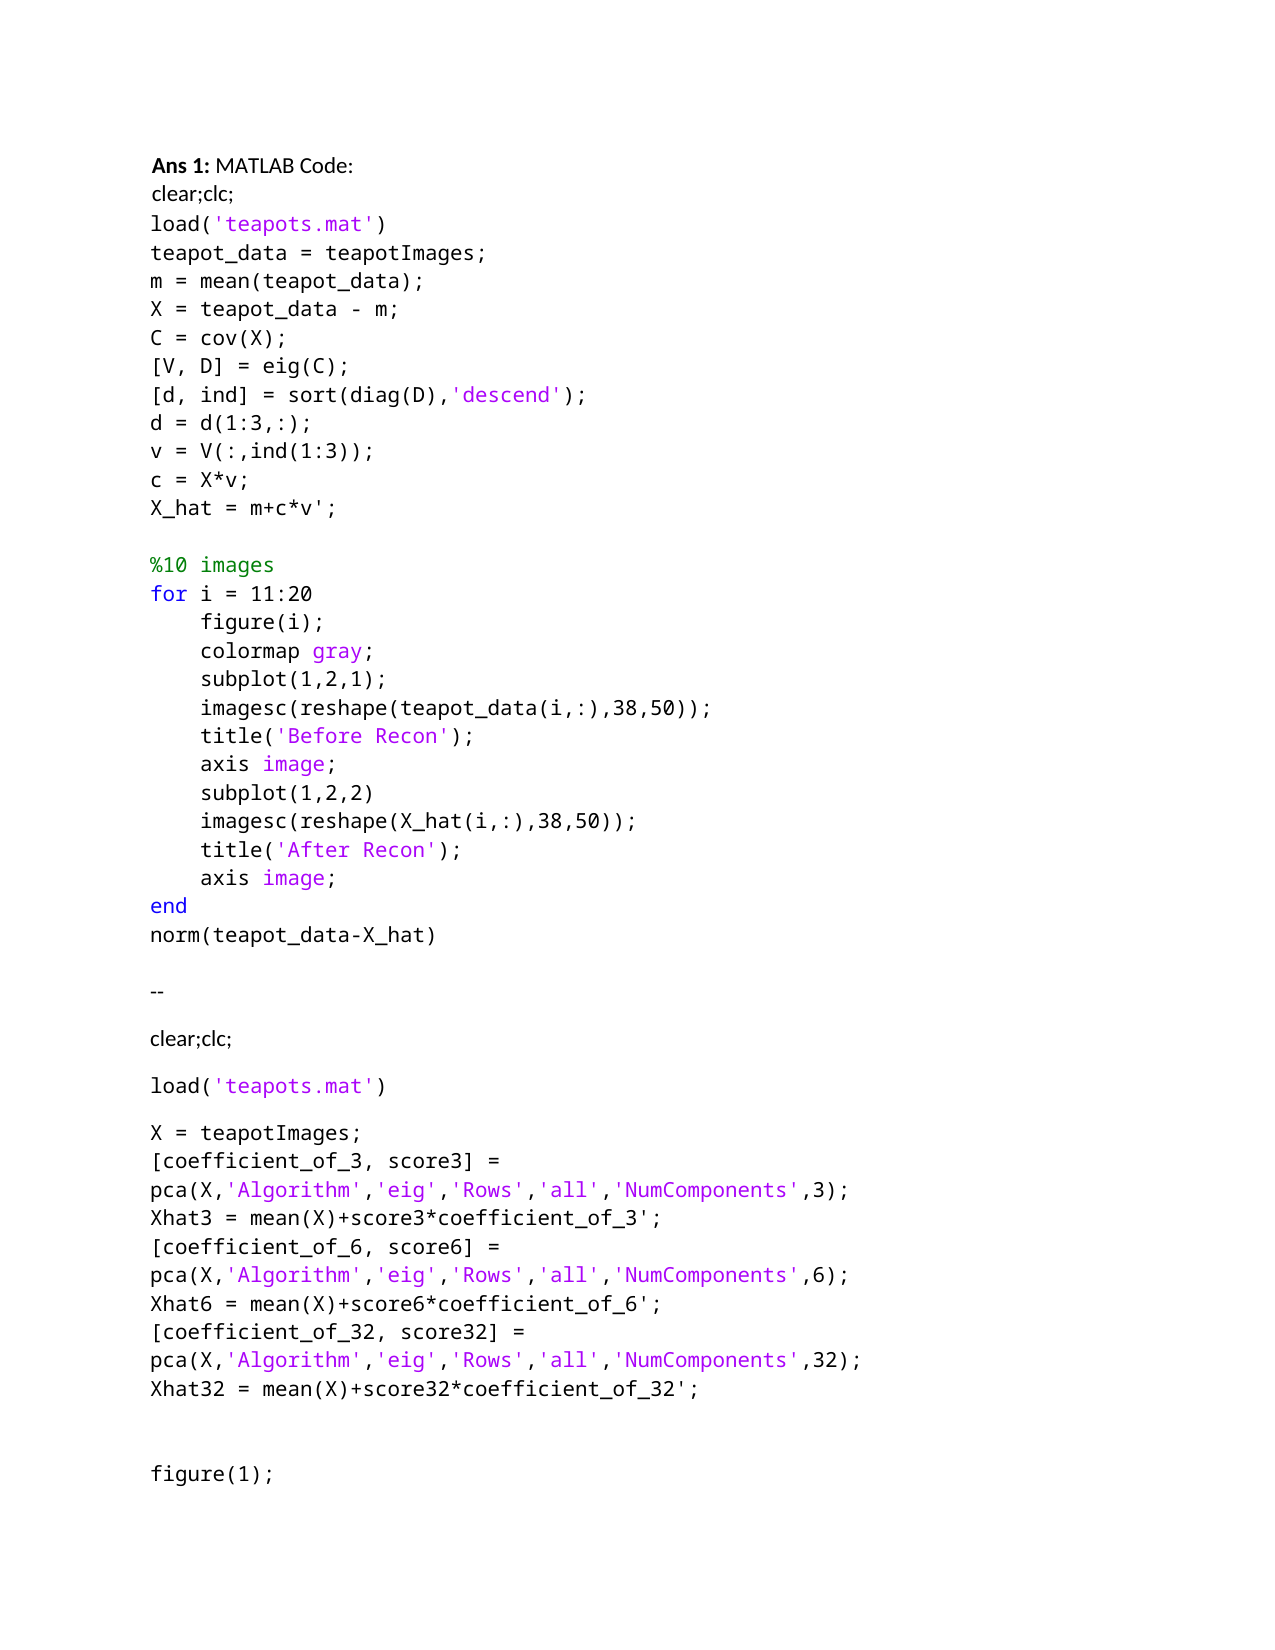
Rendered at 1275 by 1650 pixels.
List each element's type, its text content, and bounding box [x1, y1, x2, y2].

text axis image; [150, 749, 1125, 778]
text subplot(1,2,2) [150, 778, 1125, 806]
text end [150, 892, 1125, 920]
text [coefficient_of_6, score6] = pca(X,'Algorithm','eig','Rows','all','NumComponents',6); [150, 1232, 1125, 1289]
table_header Ans 1: MATLAB Code: clear;clc; [150, 150, 355, 209]
text Xhat3 = mean(X)+score3*coefficient_of_3'; [150, 1203, 1125, 1232]
text imagesc(reshape(X_hat(i,:),38,50)); [150, 806, 1125, 835]
text figure(1); [150, 1459, 1125, 1488]
text C = cov(X); [150, 323, 1125, 351]
text [d, ind] = sort(diag(D),'descend'); [150, 380, 1125, 408]
text title('Before Recon'); [150, 721, 1125, 749]
text title('After Recon'); [150, 835, 1125, 863]
text load('teapots.mat') [150, 1071, 1125, 1099]
text X = teapotImages; [150, 1118, 1125, 1146]
text Xhat32 = mean(X)+score32*coefficient_of_32'; [150, 1374, 1125, 1402]
text figure(i); [150, 607, 1125, 636]
text v = V(:,ind(1:3)); [150, 437, 1125, 465]
text d = d(1:3,:); [150, 408, 1125, 437]
text norm(teapot_data-X_hat) [150, 920, 1125, 948]
text Xhat6 = mean(X)+score6*coefficient_of_6'; [150, 1289, 1125, 1317]
text c = X*v; [150, 465, 1125, 493]
text m = mean(teapot_data); [150, 266, 1125, 294]
text -- [150, 977, 1125, 1005]
text X_hat = m+c*v'; [150, 493, 1125, 522]
text imagesc(reshape(teapot_data(i,:),38,50)); [150, 693, 1125, 721]
text clear;clc; [150, 1024, 1125, 1052]
text X = teapot_data - m; [150, 294, 1125, 323]
text colormap gray; [150, 636, 1125, 664]
text teapot_data = teapotImages; [150, 238, 1125, 266]
text [coefficient_of_32, score32] = pca(X,'Algorithm','eig','Rows','all','NumComponents',32); [150, 1317, 1125, 1374]
text [coefficient_of_3, score3] = pca(X,'Algorithm','eig','Rows','all','NumComponents',3); [150, 1146, 1125, 1203]
text axis image; [150, 863, 1125, 892]
text %10 images [150, 550, 1125, 579]
text [V, D] = eig(C); [150, 351, 1125, 380]
text subplot(1,2,1); [150, 664, 1125, 693]
text for i = 11:20 [150, 579, 1125, 607]
text load('teapots.mat') [150, 209, 1125, 238]
